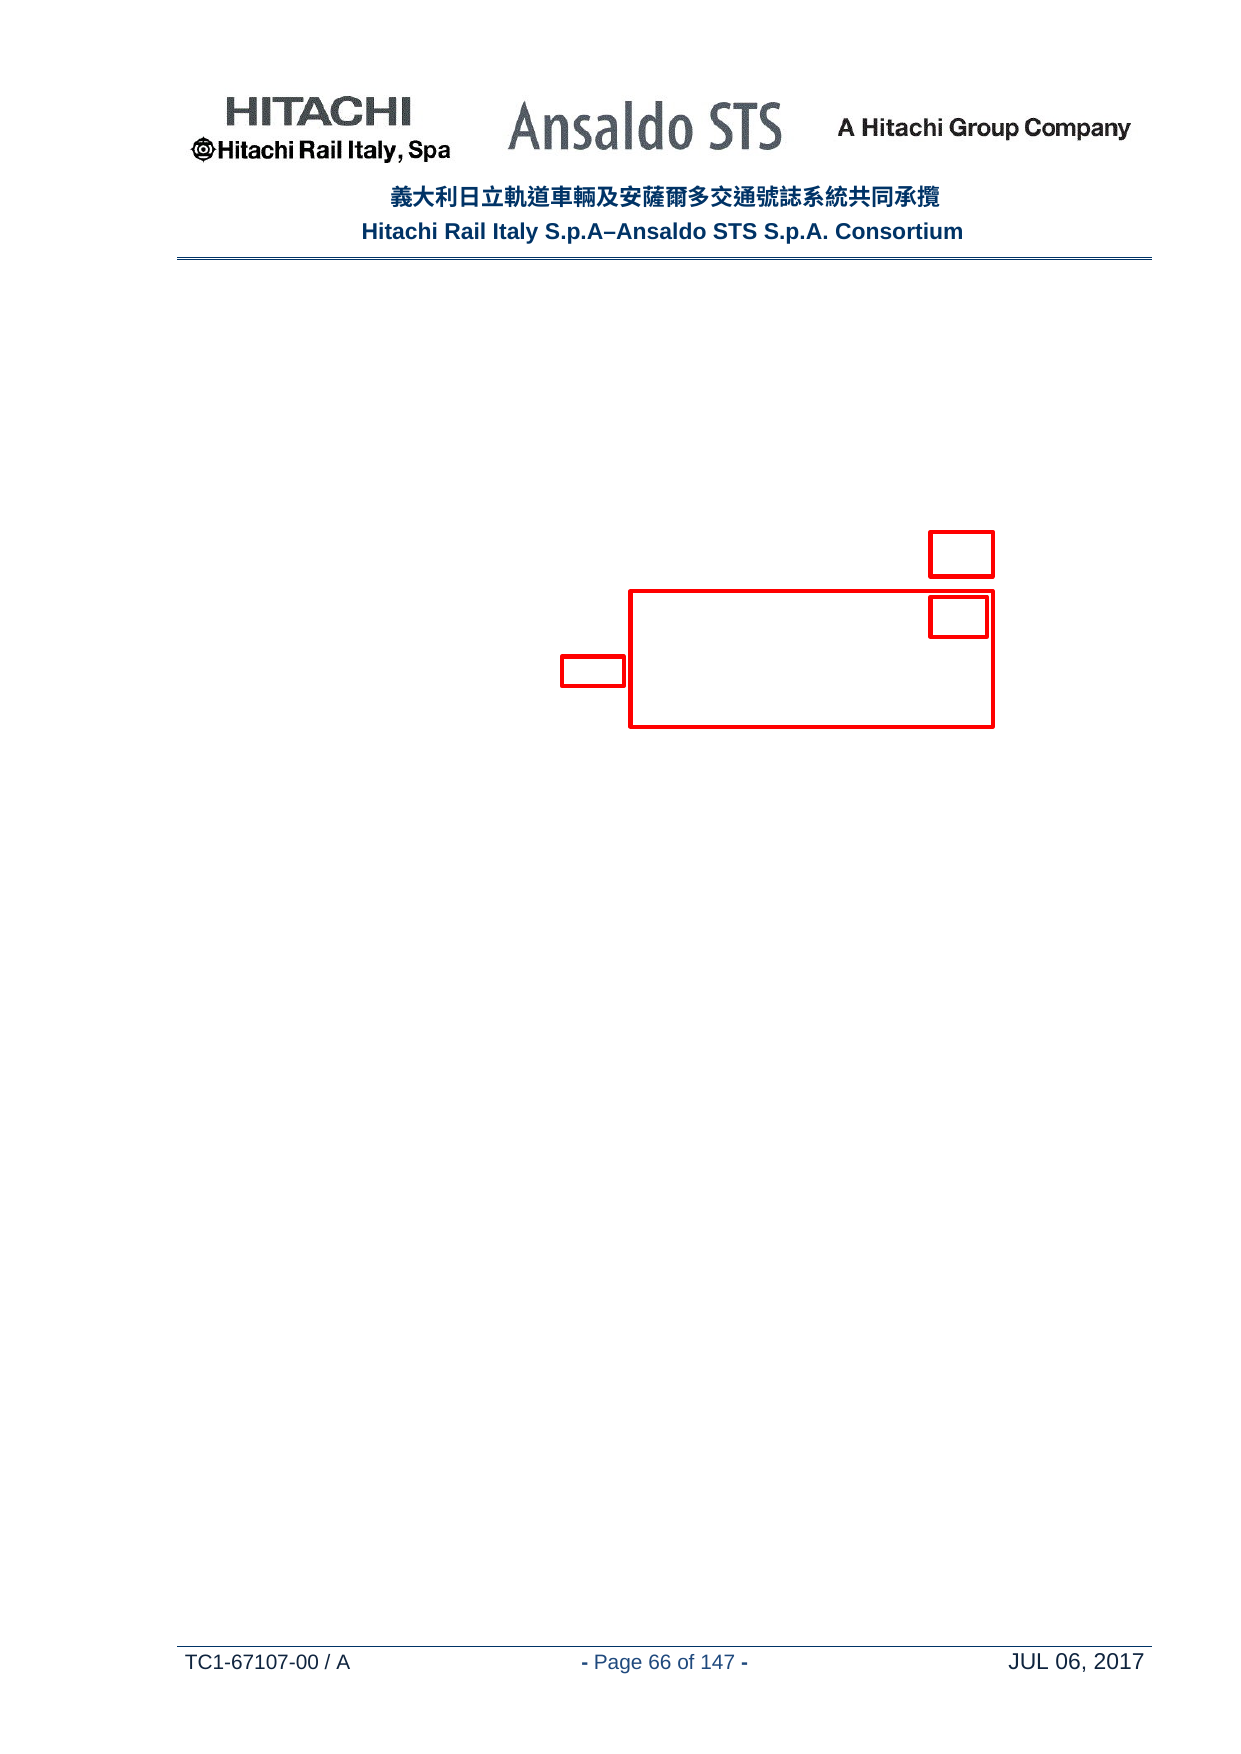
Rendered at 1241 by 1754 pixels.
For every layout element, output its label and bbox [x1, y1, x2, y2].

picture [184, 88, 1146, 169]
